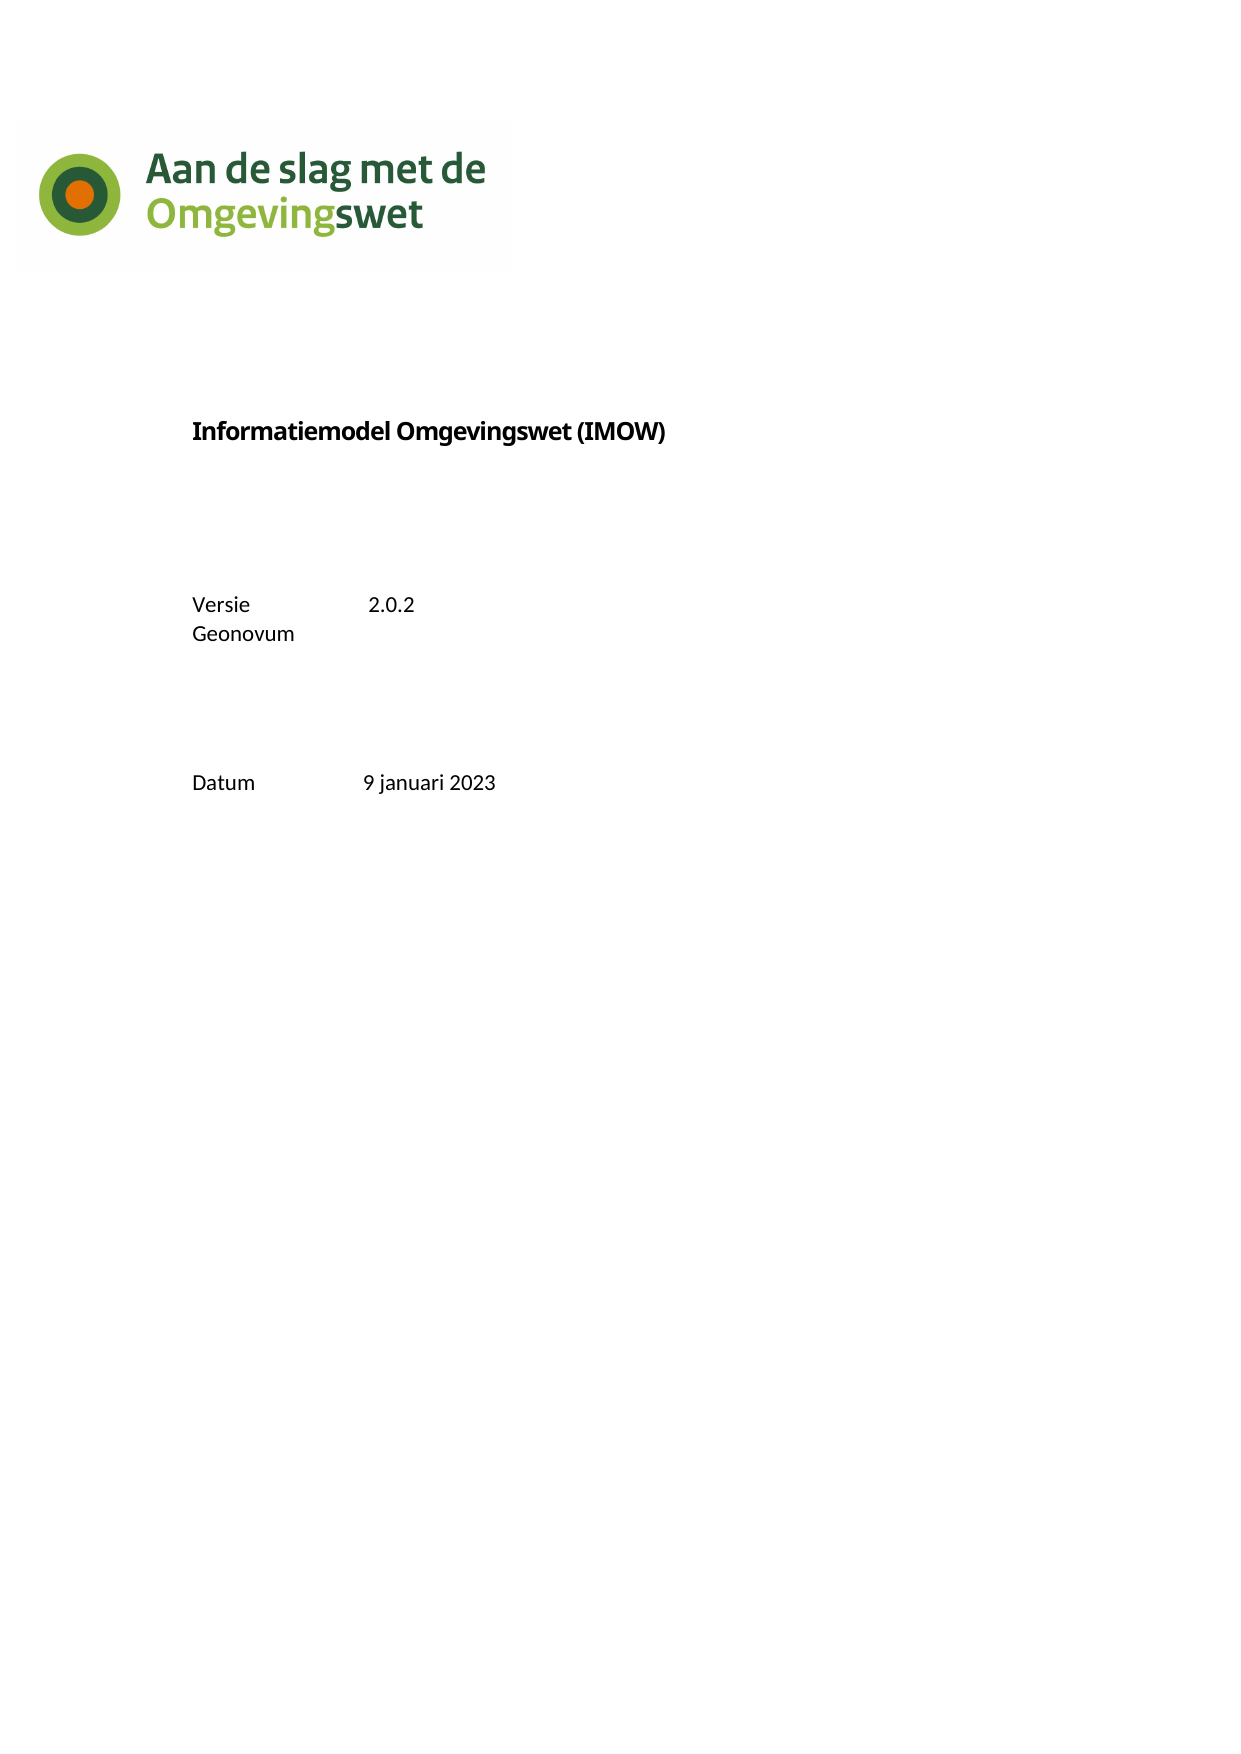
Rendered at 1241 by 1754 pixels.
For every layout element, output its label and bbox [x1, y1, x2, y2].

picture [14, 118, 514, 271]
